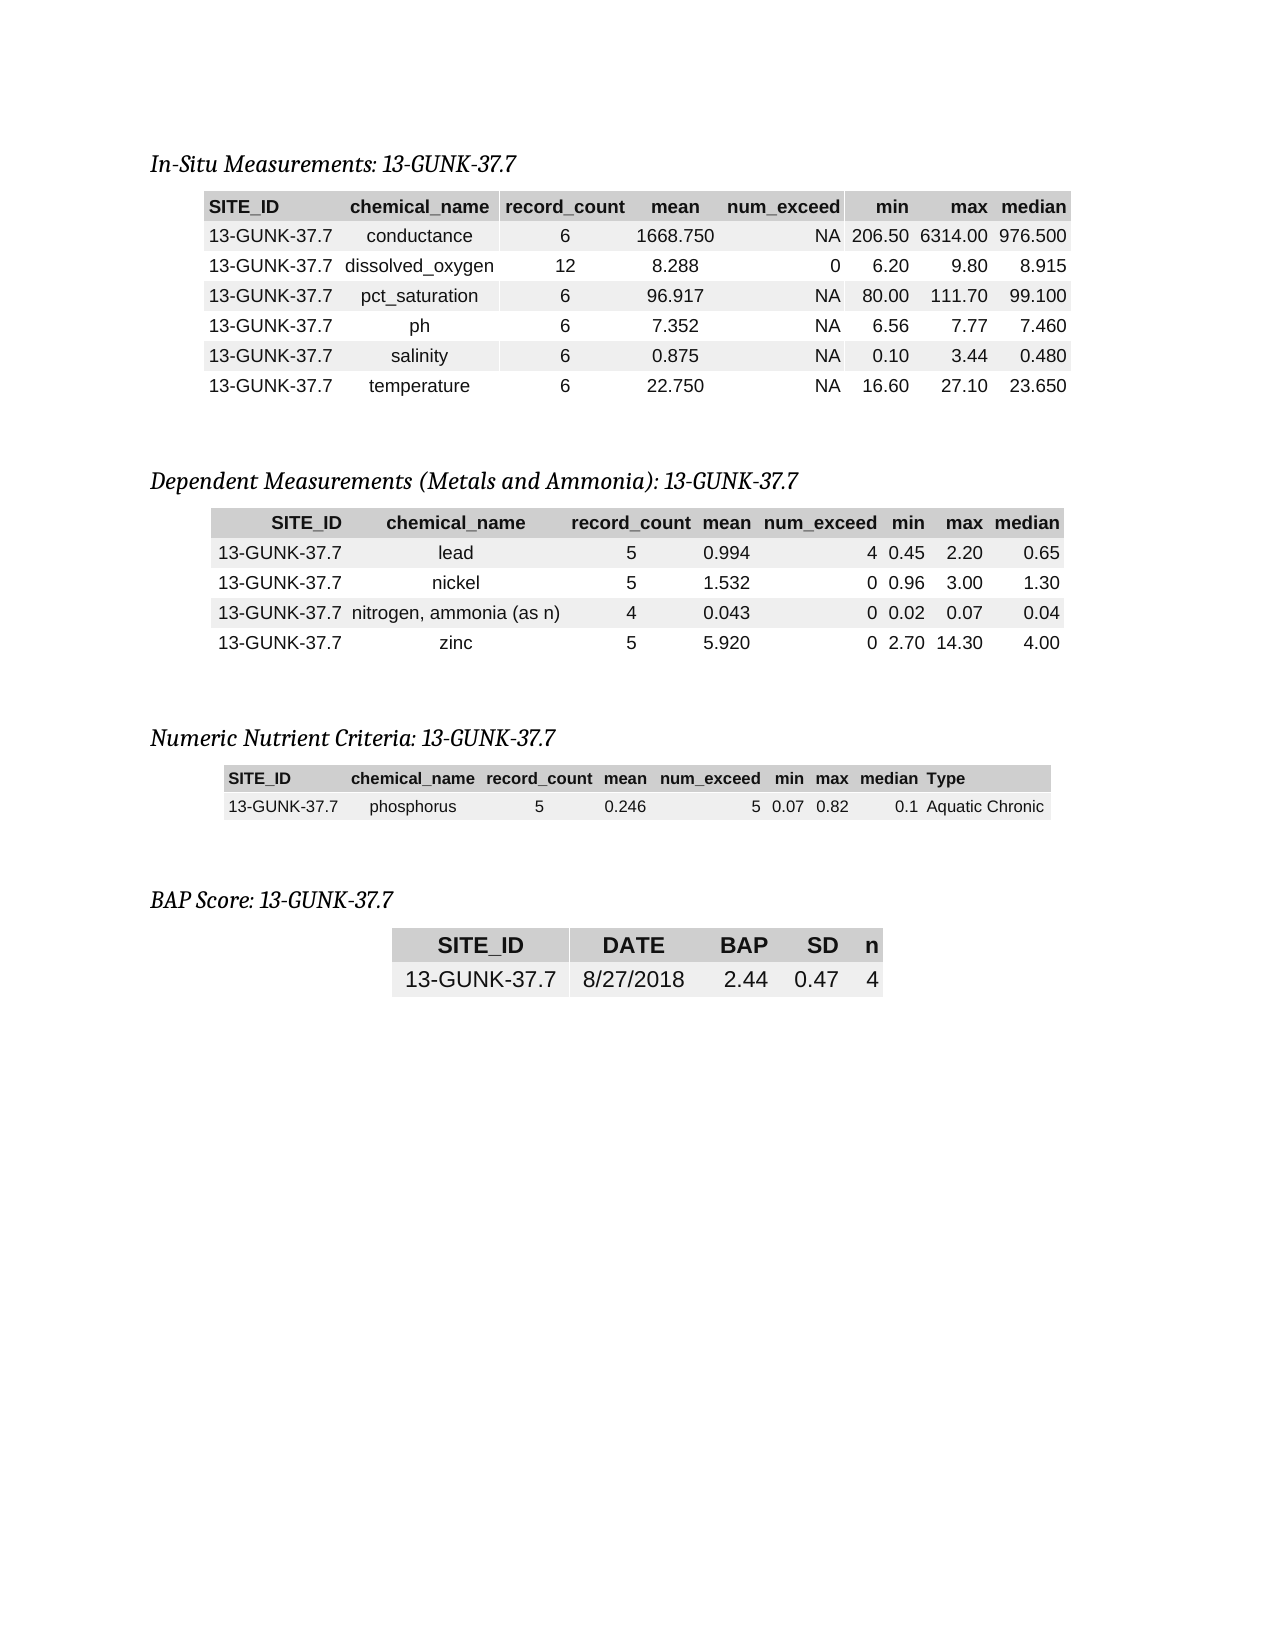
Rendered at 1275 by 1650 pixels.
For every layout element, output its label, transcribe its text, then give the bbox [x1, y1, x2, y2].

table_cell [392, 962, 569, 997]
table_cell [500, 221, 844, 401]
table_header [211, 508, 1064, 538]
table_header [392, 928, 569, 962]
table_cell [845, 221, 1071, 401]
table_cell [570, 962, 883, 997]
text Numeric Nutrient Criteria: 13-GUNK-37.7 [150, 724, 1125, 752]
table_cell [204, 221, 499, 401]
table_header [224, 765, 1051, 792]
text In-Situ Measurements: 13-GUNK-37.7 [150, 150, 1125, 179]
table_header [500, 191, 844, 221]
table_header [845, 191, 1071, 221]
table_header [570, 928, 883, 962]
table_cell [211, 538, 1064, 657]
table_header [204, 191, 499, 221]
text BAP Score: 13-GUNK-37.7 [150, 886, 1125, 915]
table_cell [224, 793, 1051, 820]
text Dependent Measurements (Metals and Ammonia): 13-GUNK-37.7 [150, 467, 1125, 496]
